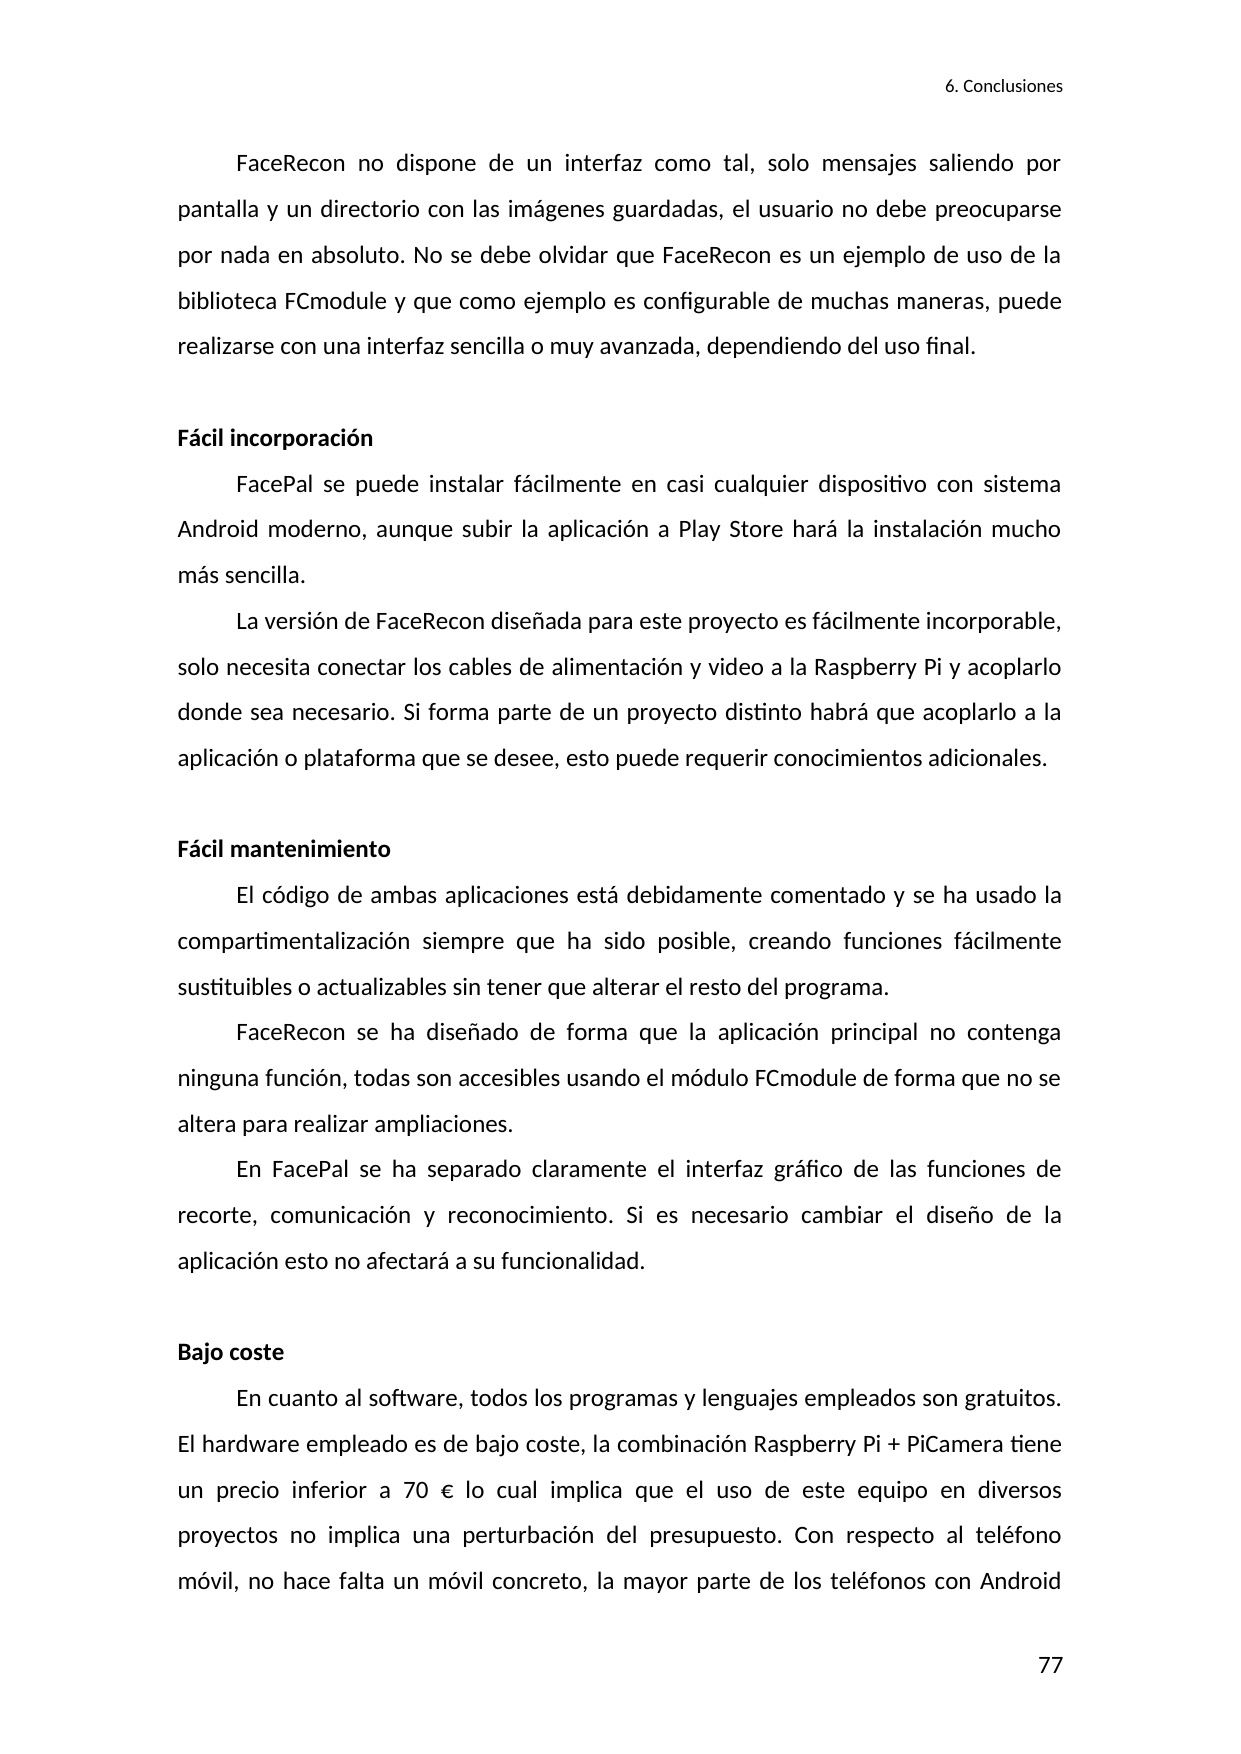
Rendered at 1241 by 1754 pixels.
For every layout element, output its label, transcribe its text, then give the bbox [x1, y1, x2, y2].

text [177, 1382, 1063, 1596]
text FaceRecon no dispone de un interfaz como tal, solo mensajes saliendo por pantalla y un directorio con las imágenes guardadas, el usuario no debe preocuparse por nada en absoluto. No se debe olvidar que FaceRecon es un ejemplo de uso de la biblioteca FCmodule y que como ejemplo es configurable de muchas maneras, puede realizarse con una interfaz sencilla o muy avanzada, dependiendo del uso final. [177, 148, 1063, 361]
text FaceRecon se ha diseñado de forma que la aplicación principal no contenga ninguna función, todas son accesibles usando el módulo FCmodule de forma que no se altera para realizar ampliaciones. [177, 1016, 1063, 1138]
text Fácil mantenimiento [177, 833, 1063, 864]
text La versión de FaceRecon diseñada para este proyecto es fácilmente incorporable, solo necesita conectar los cables de alimentación y video a la Raspberry Pi y acoplarlo donde sea necesario. Si forma parte de un proyecto distinto habrá que acoplarlo a la aplicación o plataforma que se desee, esto puede requerir conocimientos adicionales. [177, 605, 1063, 773]
text Fácil incorporación [177, 422, 1063, 452]
text El código de ambas aplicaciones está debidamente comentado y se ha usado la compartimentalización siempre que ha sido posible, creando funciones fácilmente sustituibles o actualizables sin tener que alterar el resto del programa. [177, 879, 1063, 1001]
text En FacePal se ha separado claramente el interfaz gráfico de las funciones de recorte, comunicación y reconocimiento. Si es necesario cambiar el diseño de la aplicación esto no afectará a su funcionalidad. [177, 1154, 1063, 1276]
text FacePal se puede instalar fácilmente en casi cualquier dispositivo con sistema Android moderno, aunque subir la aplicación a Play Store hará la instalación mucho más sencilla. [177, 468, 1063, 590]
text Bajo coste [177, 1337, 1063, 1367]
